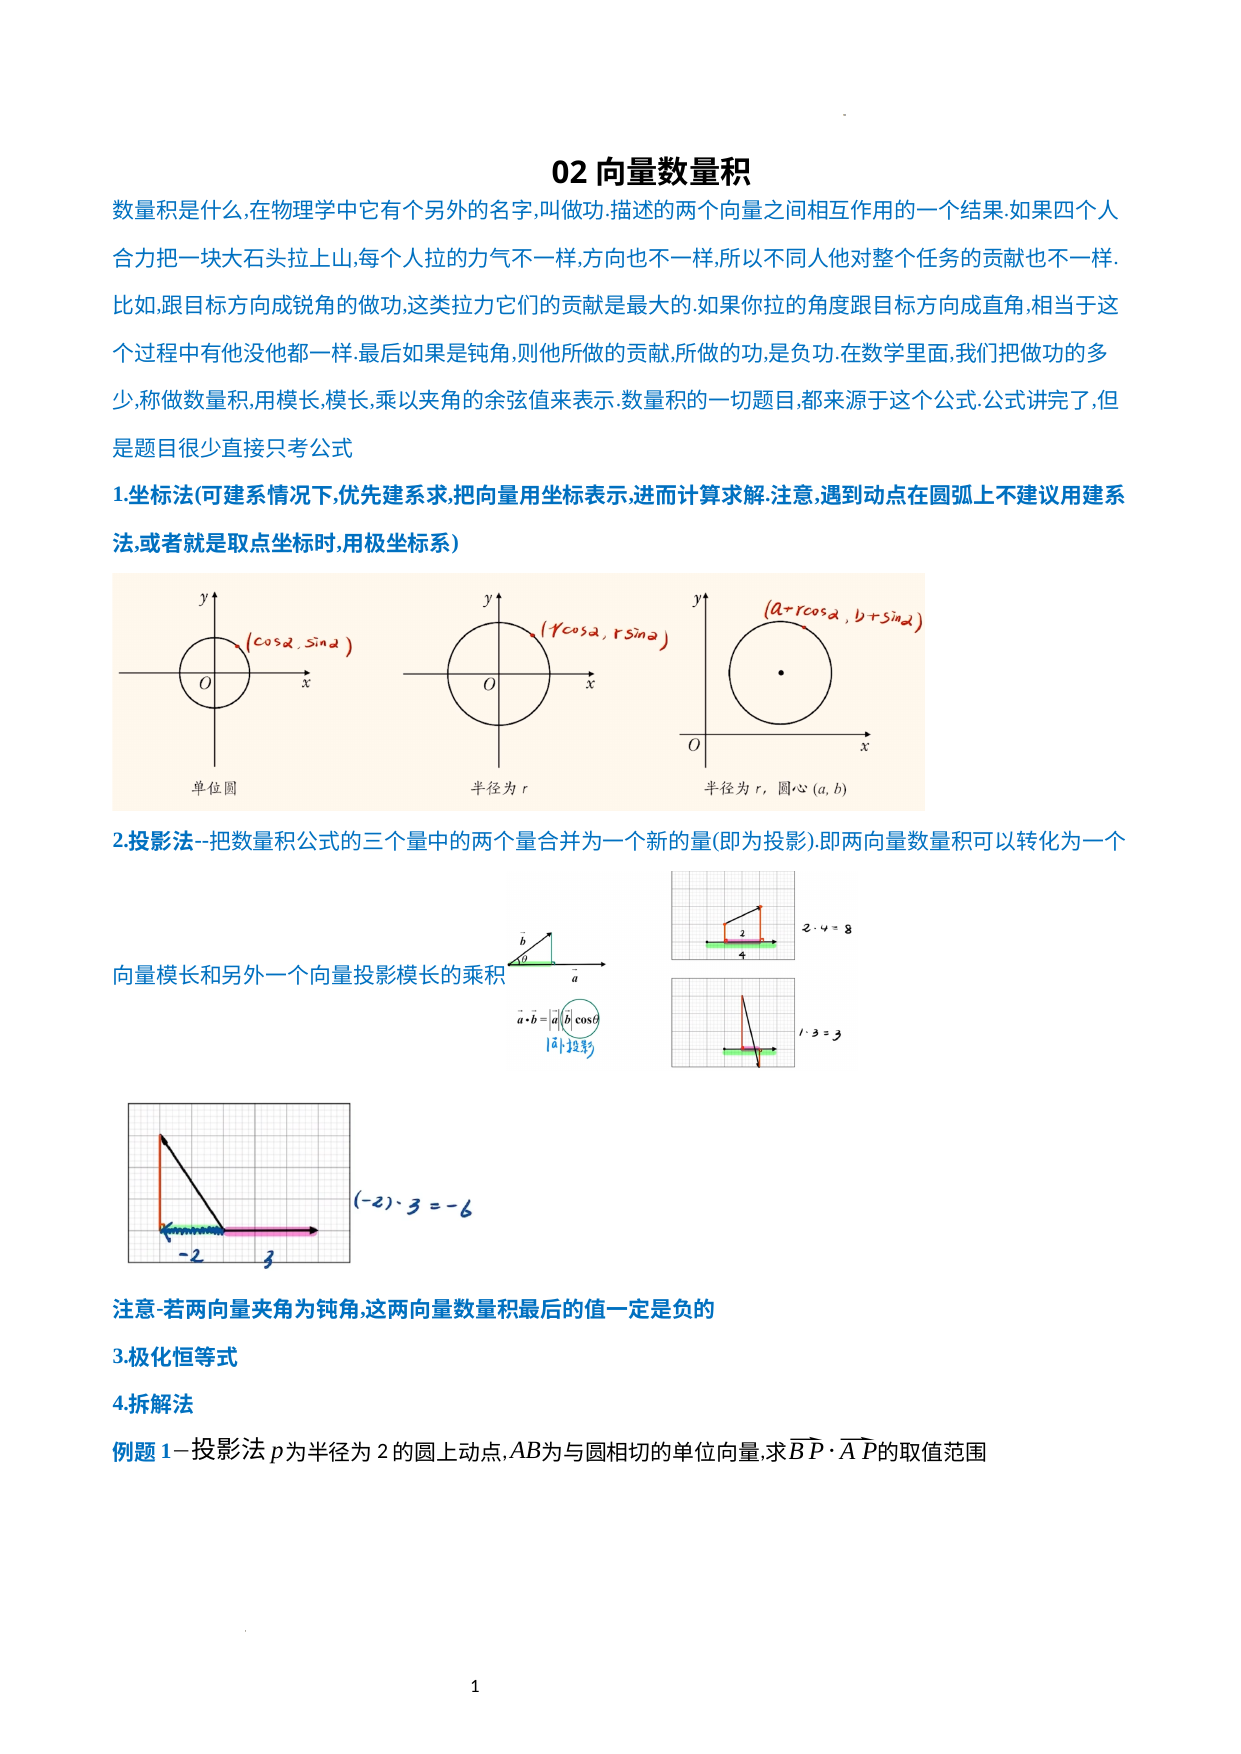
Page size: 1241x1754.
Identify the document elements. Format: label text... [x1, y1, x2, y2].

text 3.极化恒等式 [112, 1339, 1128, 1371]
picture [506, 871, 858, 1071]
picture [112, 573, 925, 811]
picture [112, 1092, 486, 1279]
text 02 向量数量积 [112, 148, 1128, 193]
text 例题1为半径为2的圆上动点,为与圆相切的单位向量,求的取值范围 [112, 1434, 1128, 1466]
text 数量积是什么,在物理学中它有个另外的名字,叫做功.描述的两个向量之间相互作用的一个结果.如果四个人合力把一块大石头拉上山,每个人拉的力气不一样,方向也不一样,所以不同人他对整个任务的贡献也不一样.比如,跟目标方向成锐角的做功,这类拉力它们的贡献是最大的.如果你拉的角度跟目标方向成直角,相当于这个过程中有他没他都一样.最后如果是钝角,则他所做的贡献,所做的功,是负功.在数学里面,我们把做功的多少,称做数量积,用模长,模长,乘以夹角的余弦值来表示.数量积的一切题目,都来源于这个公式.公式讲完了,但是题目很少直接只考公式 [112, 193, 1128, 462]
text 1.坐标法(可建系情况下,优先建系求,把向量用坐标表示,进而计算求解.注意,遇到动点在圆弧上不建议用建系法,或者就是取点坐标时,用极坐标系) [112, 478, 1128, 557]
text 注意-若两向量夹角为钝角,这两向量数量积最后的值一定是负的 [112, 1292, 1128, 1324]
text 4.拆解法 [112, 1387, 1128, 1419]
